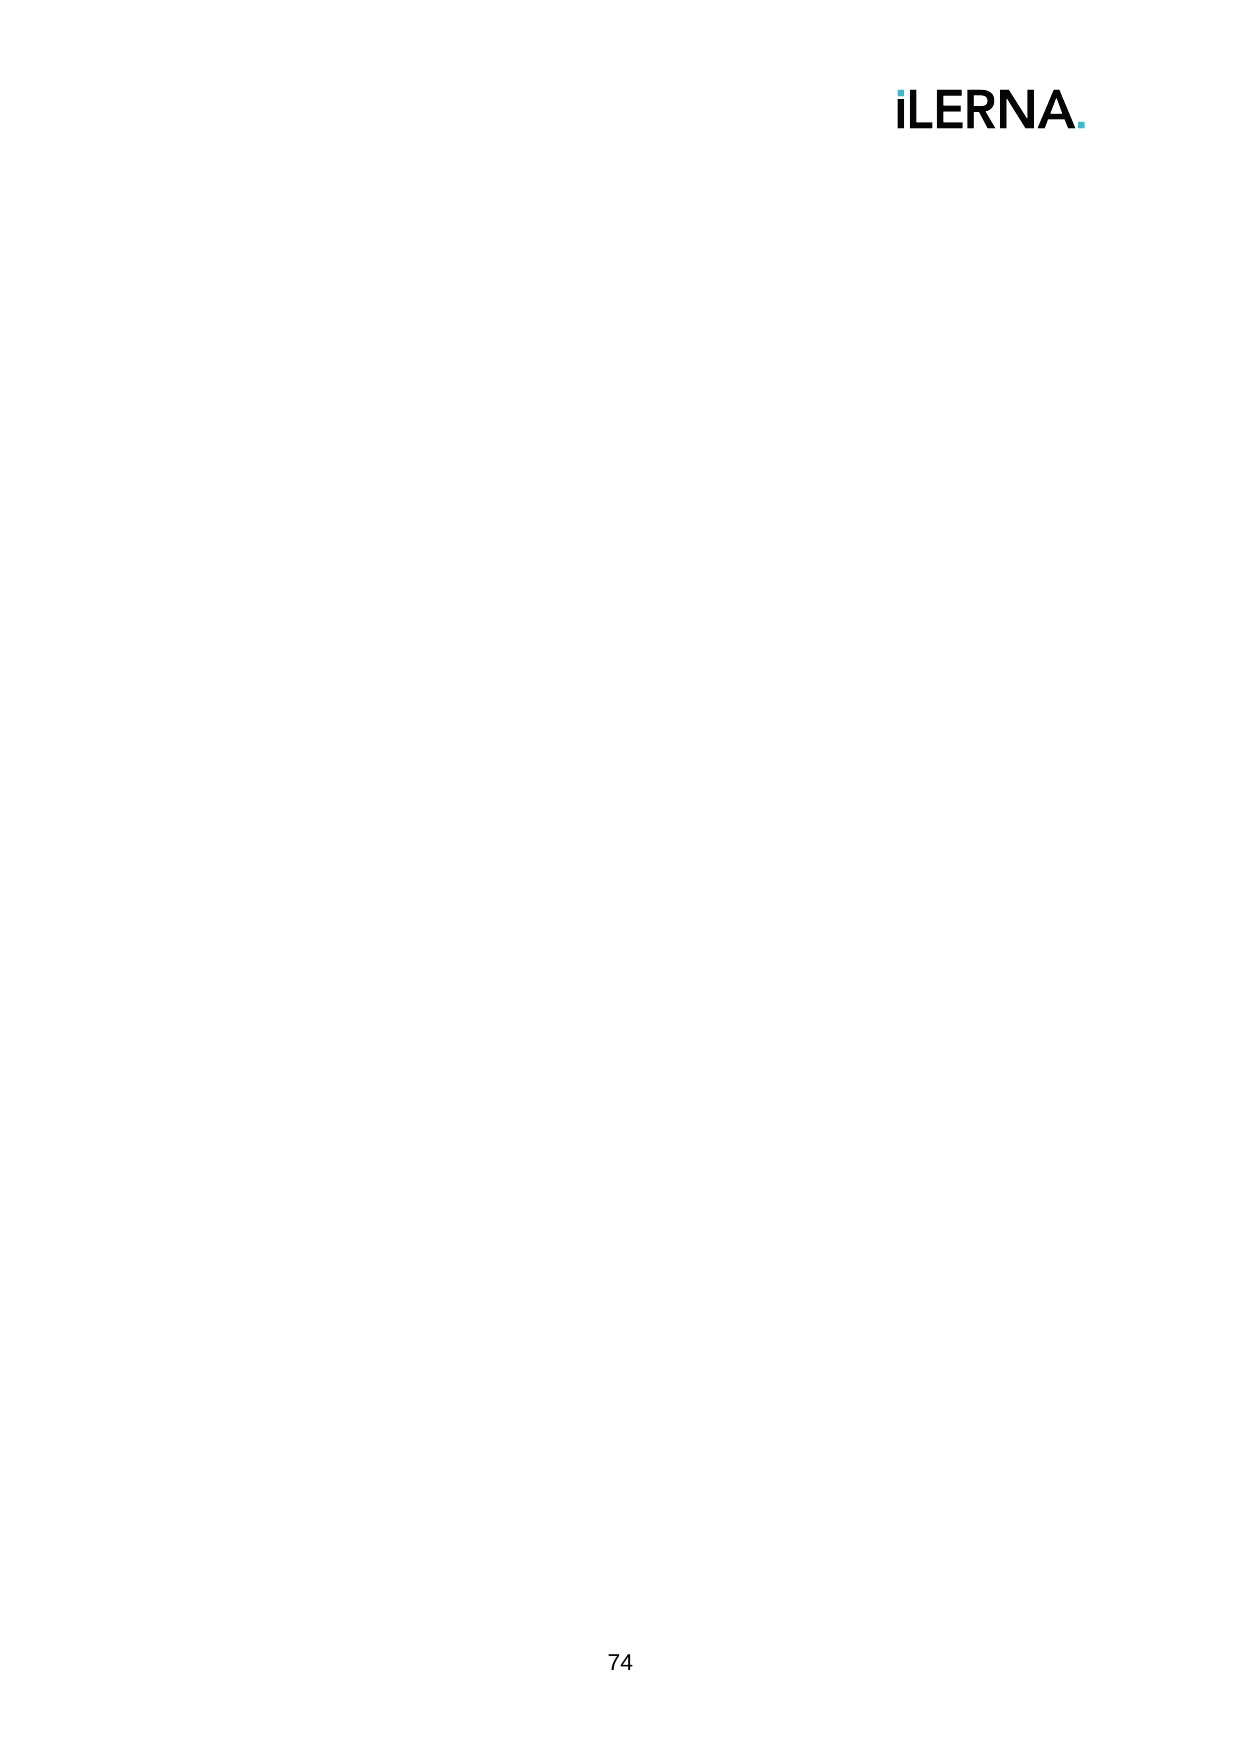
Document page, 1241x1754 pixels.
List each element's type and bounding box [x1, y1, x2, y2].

picture [891, 87, 1091, 131]
